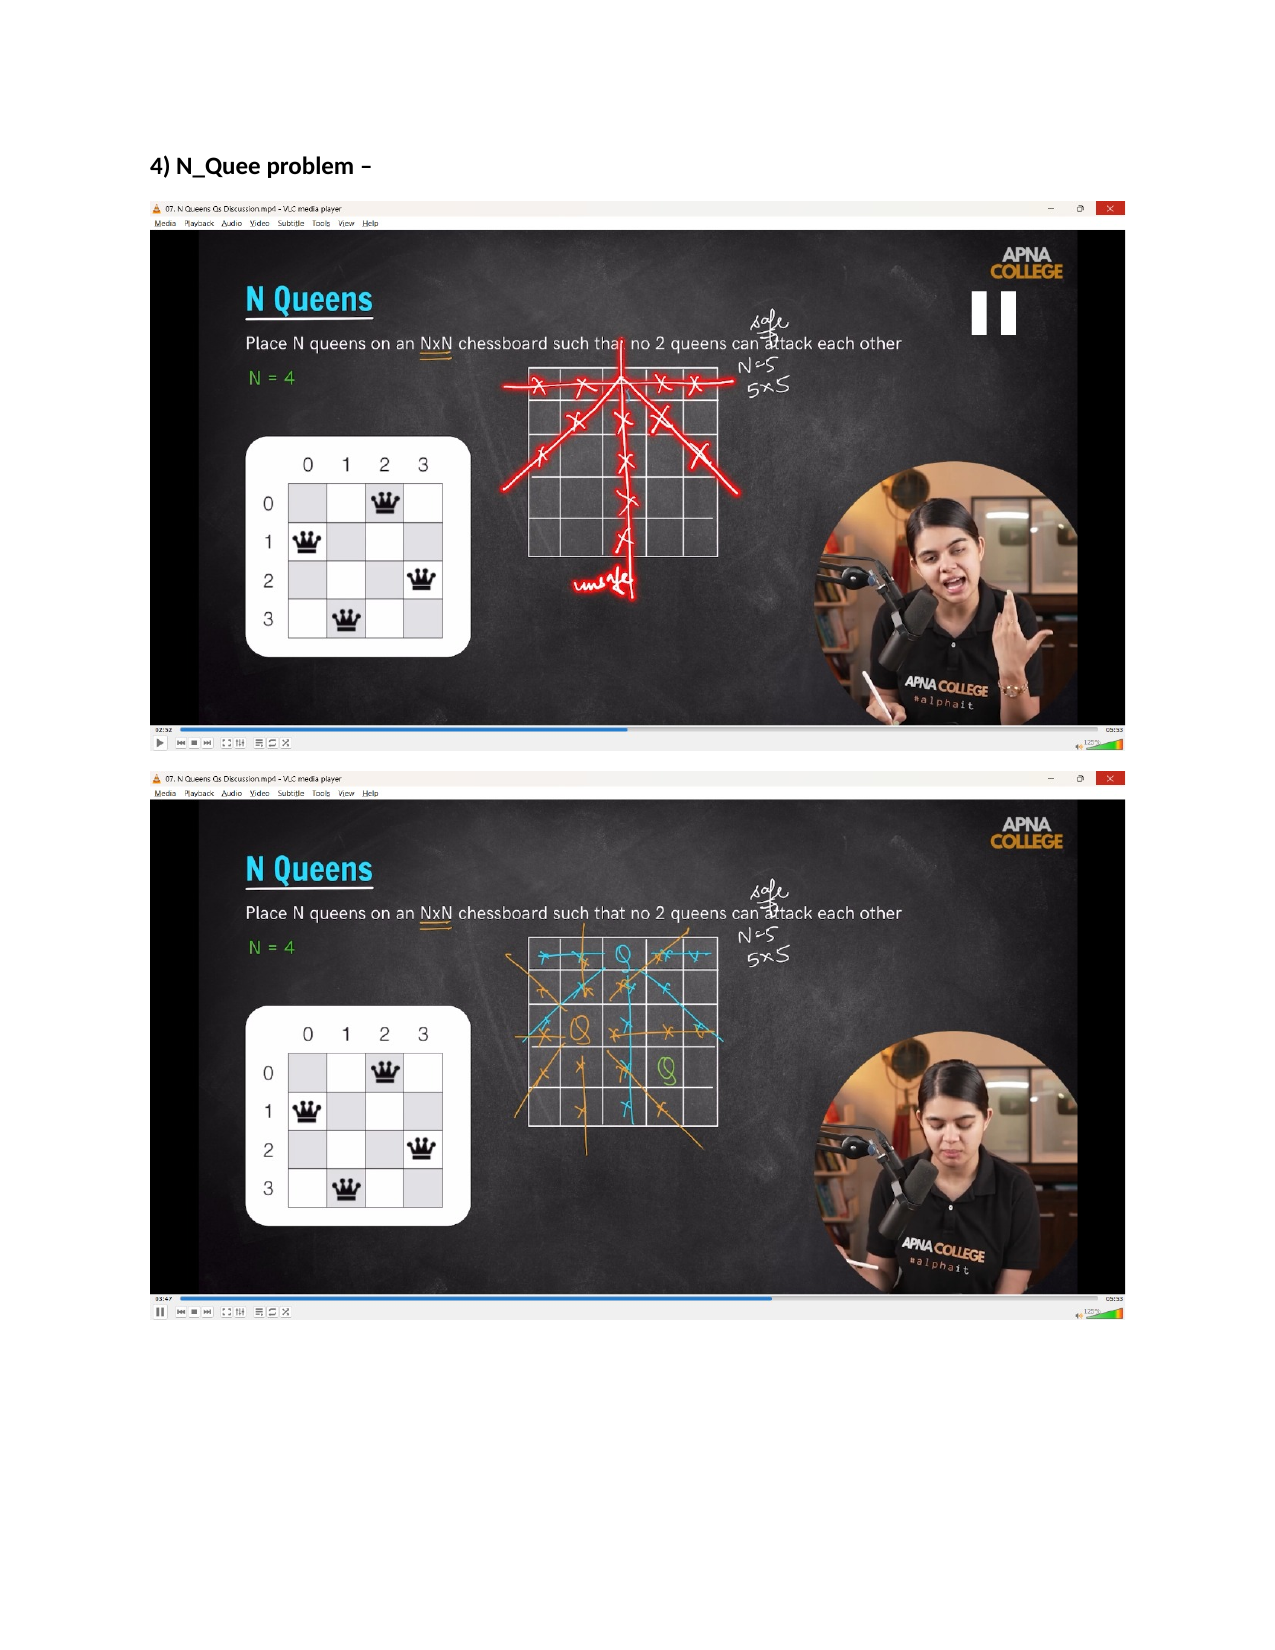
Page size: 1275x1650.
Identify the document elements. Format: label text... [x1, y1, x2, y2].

picture [150, 201, 1125, 751]
picture [150, 771, 1125, 1320]
text 4) N_Quee problem – [150, 150, 1125, 181]
